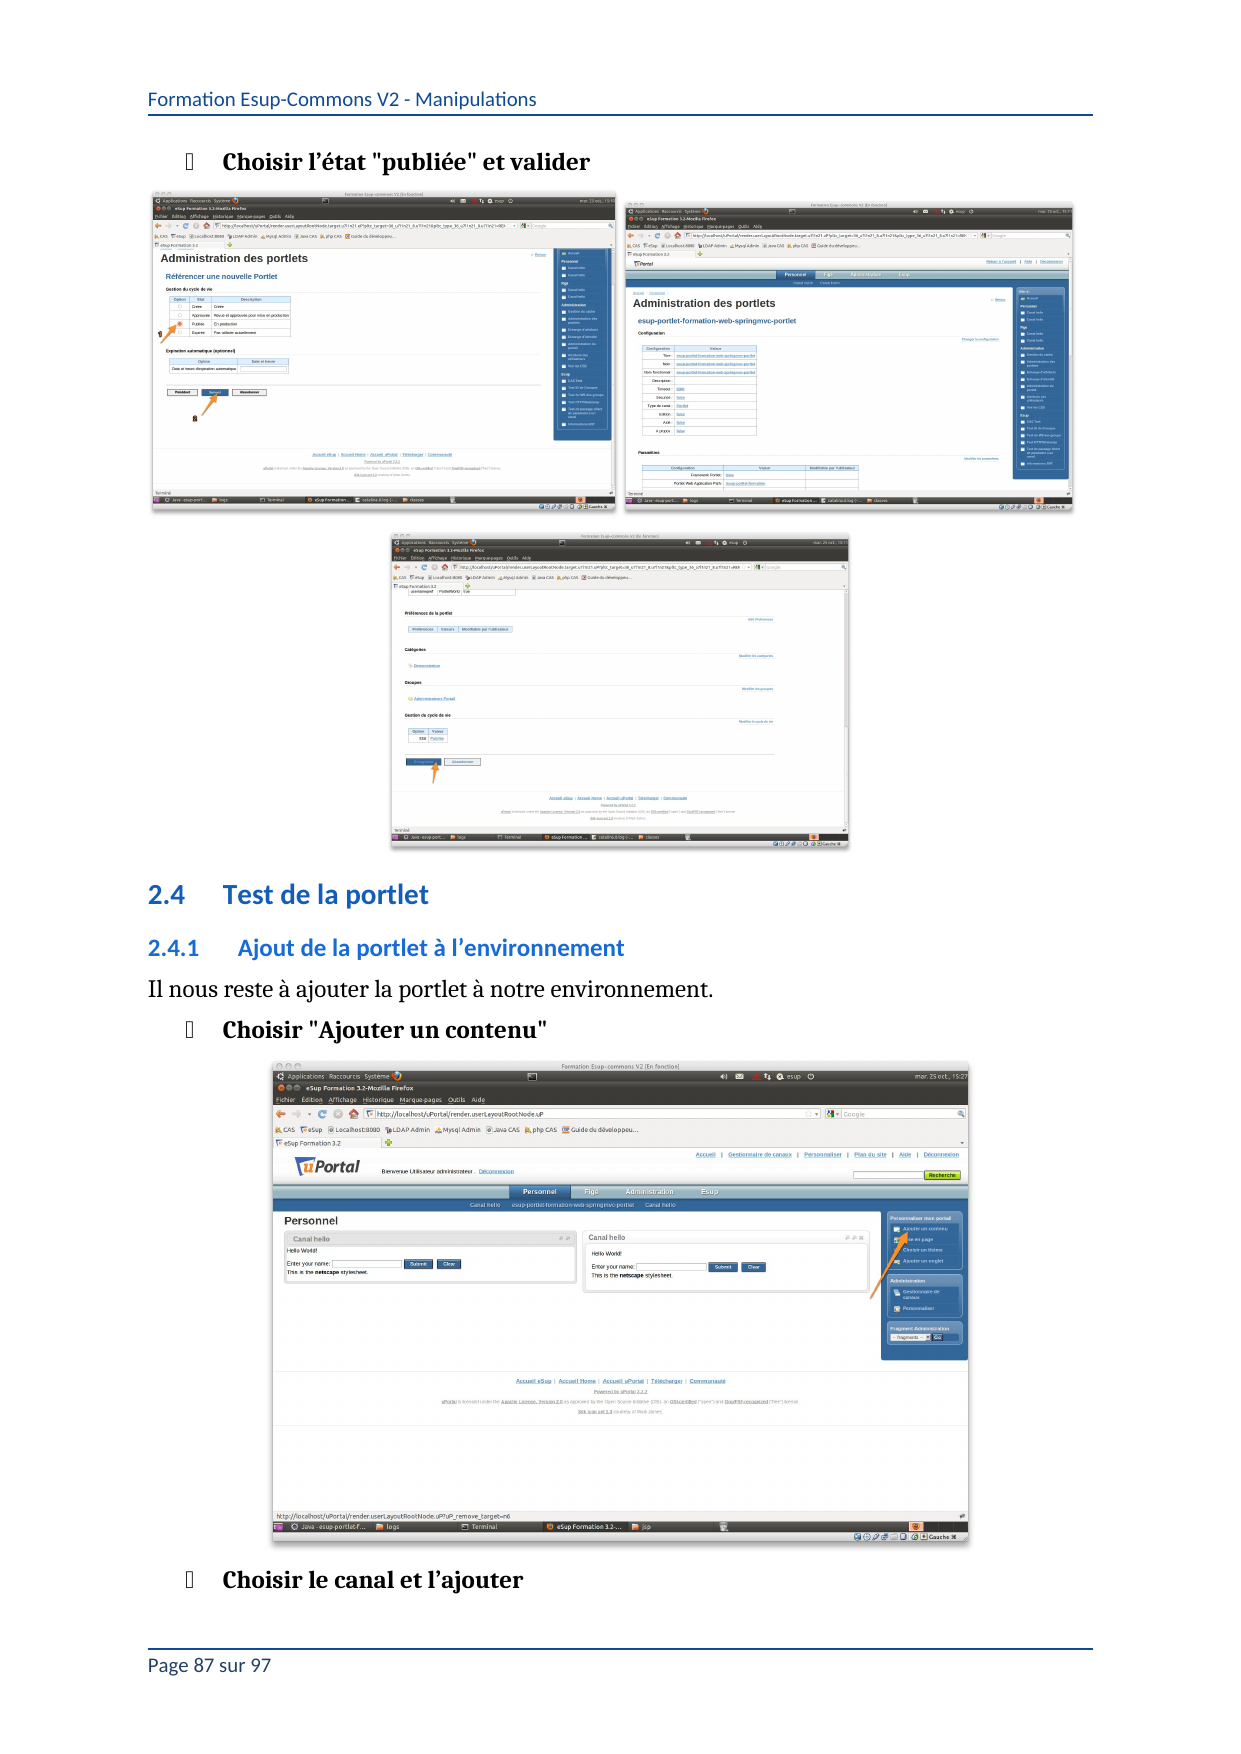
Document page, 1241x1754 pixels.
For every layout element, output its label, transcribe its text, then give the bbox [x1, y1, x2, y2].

picture [386, 530, 854, 855]
text Il nous reste à ajouter la portlet à notre environnement. [148, 975, 1093, 1004]
subtitle Test de la portlet [148, 876, 1093, 911]
text Choisir "Ajouter un contenu" [185, 1016, 1093, 1045]
text Choisir le canal et l’ajouter [185, 1566, 1093, 1594]
text Choisir l’état "publiée" et valider [185, 148, 1093, 176]
subtitle Ajout de la portlet à l’environnement [148, 932, 1093, 963]
picture [264, 1057, 977, 1554]
picture [147, 188, 1078, 518]
